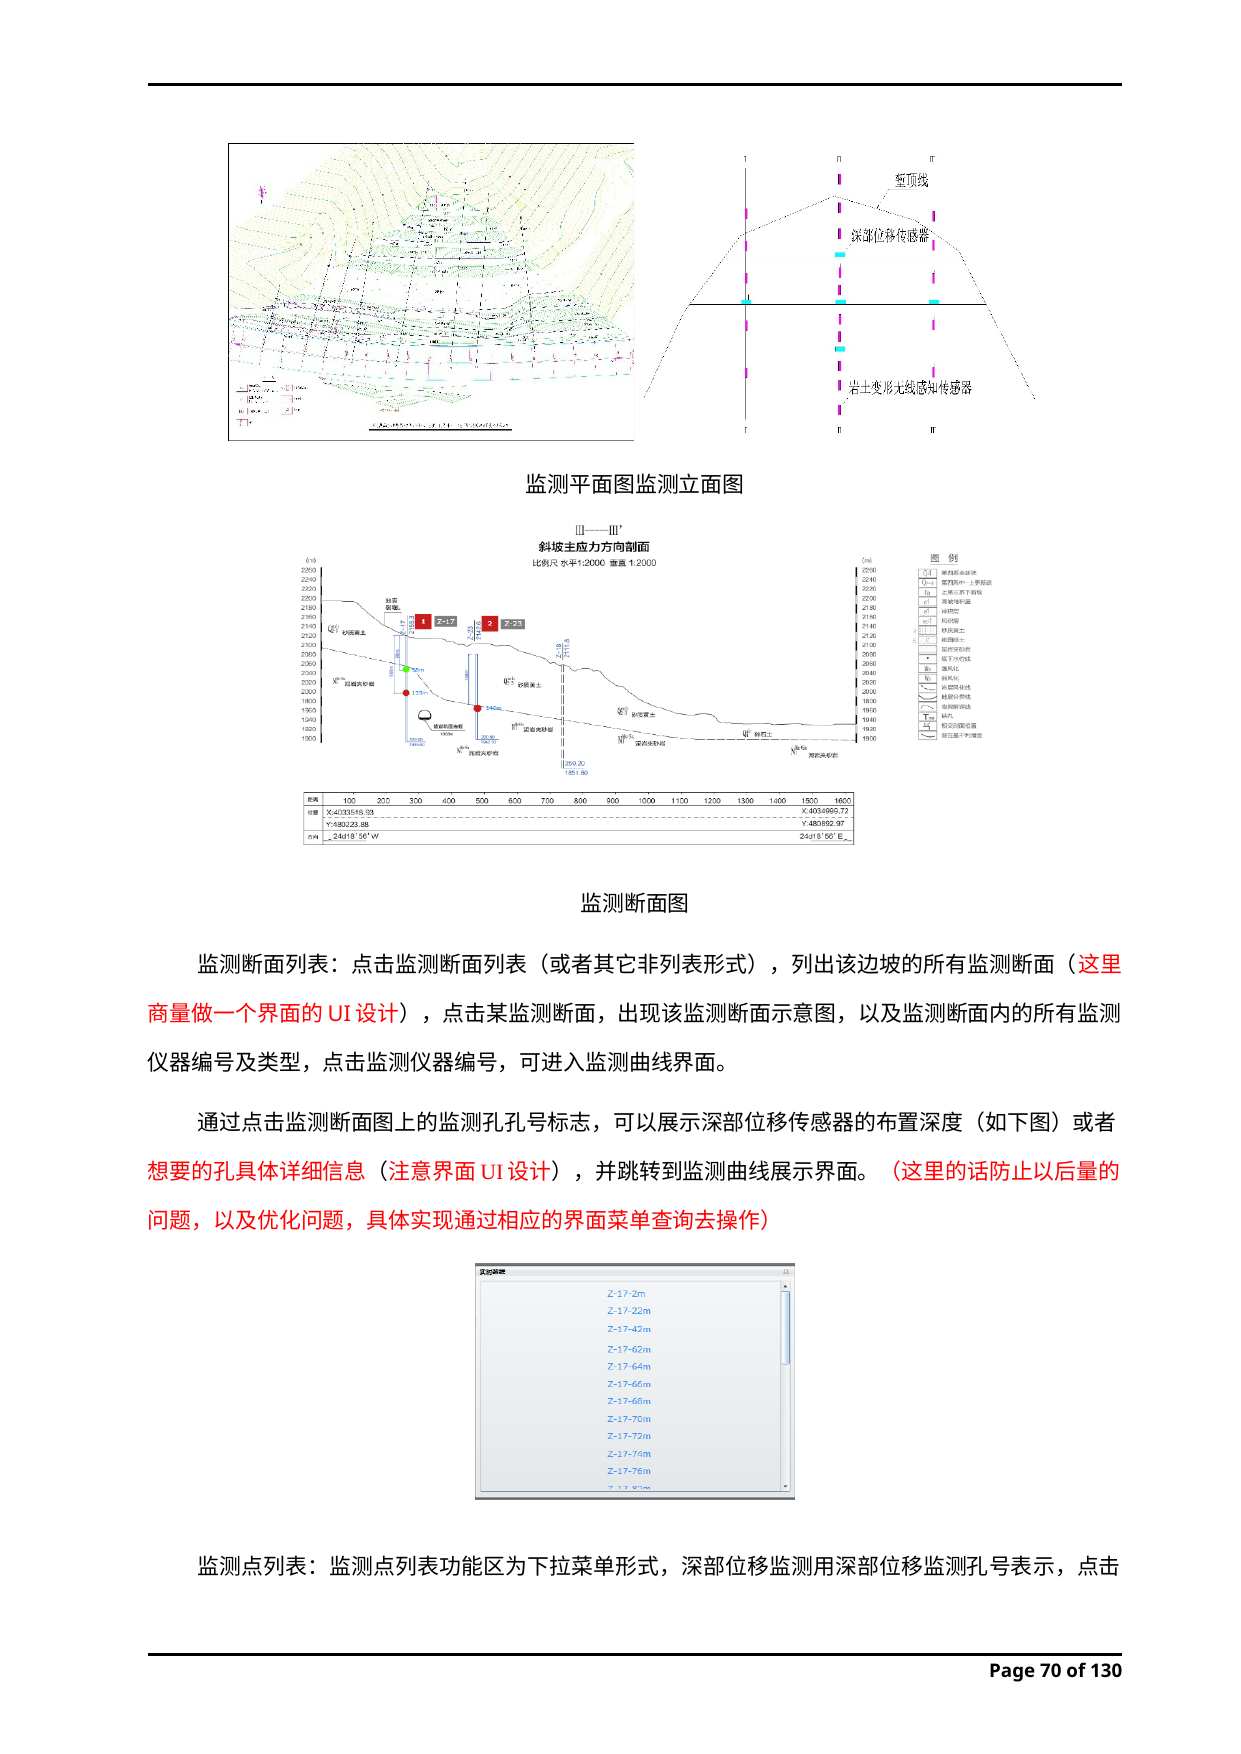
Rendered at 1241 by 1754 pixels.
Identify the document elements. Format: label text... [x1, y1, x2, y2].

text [148, 1548, 1122, 1581]
picture [475, 1263, 795, 1500]
text 监测平面图监测立面图 [148, 467, 1122, 499]
text 通过点击监测断面图上的监测孔孔号标志，可以展示深部位移传感器的布置深度（如下图）或者想要的孔具体详细信息（注意界面UI设计），并跳转到监测曲线展示界面。（这里的话防止以后量的问题，以及优化问题，具体实现通过相应的界面菜单查询去操作） [148, 1105, 1122, 1235]
picture [268, 512, 1002, 866]
text 监测断面图 [148, 886, 1122, 918]
text 监测断面列表：点击监测断面列表（或者其它非列表形式），列出该边坡的所有监测断面（这里商量做一个界面的UI设计），点击某监测断面，出现该监测断面示意图，以及监测断面内的所有监测仪器编号及类型，点击监测仪器编号，可进入监测曲线界面。 [148, 947, 1122, 1077]
picture [228, 143, 1042, 441]
